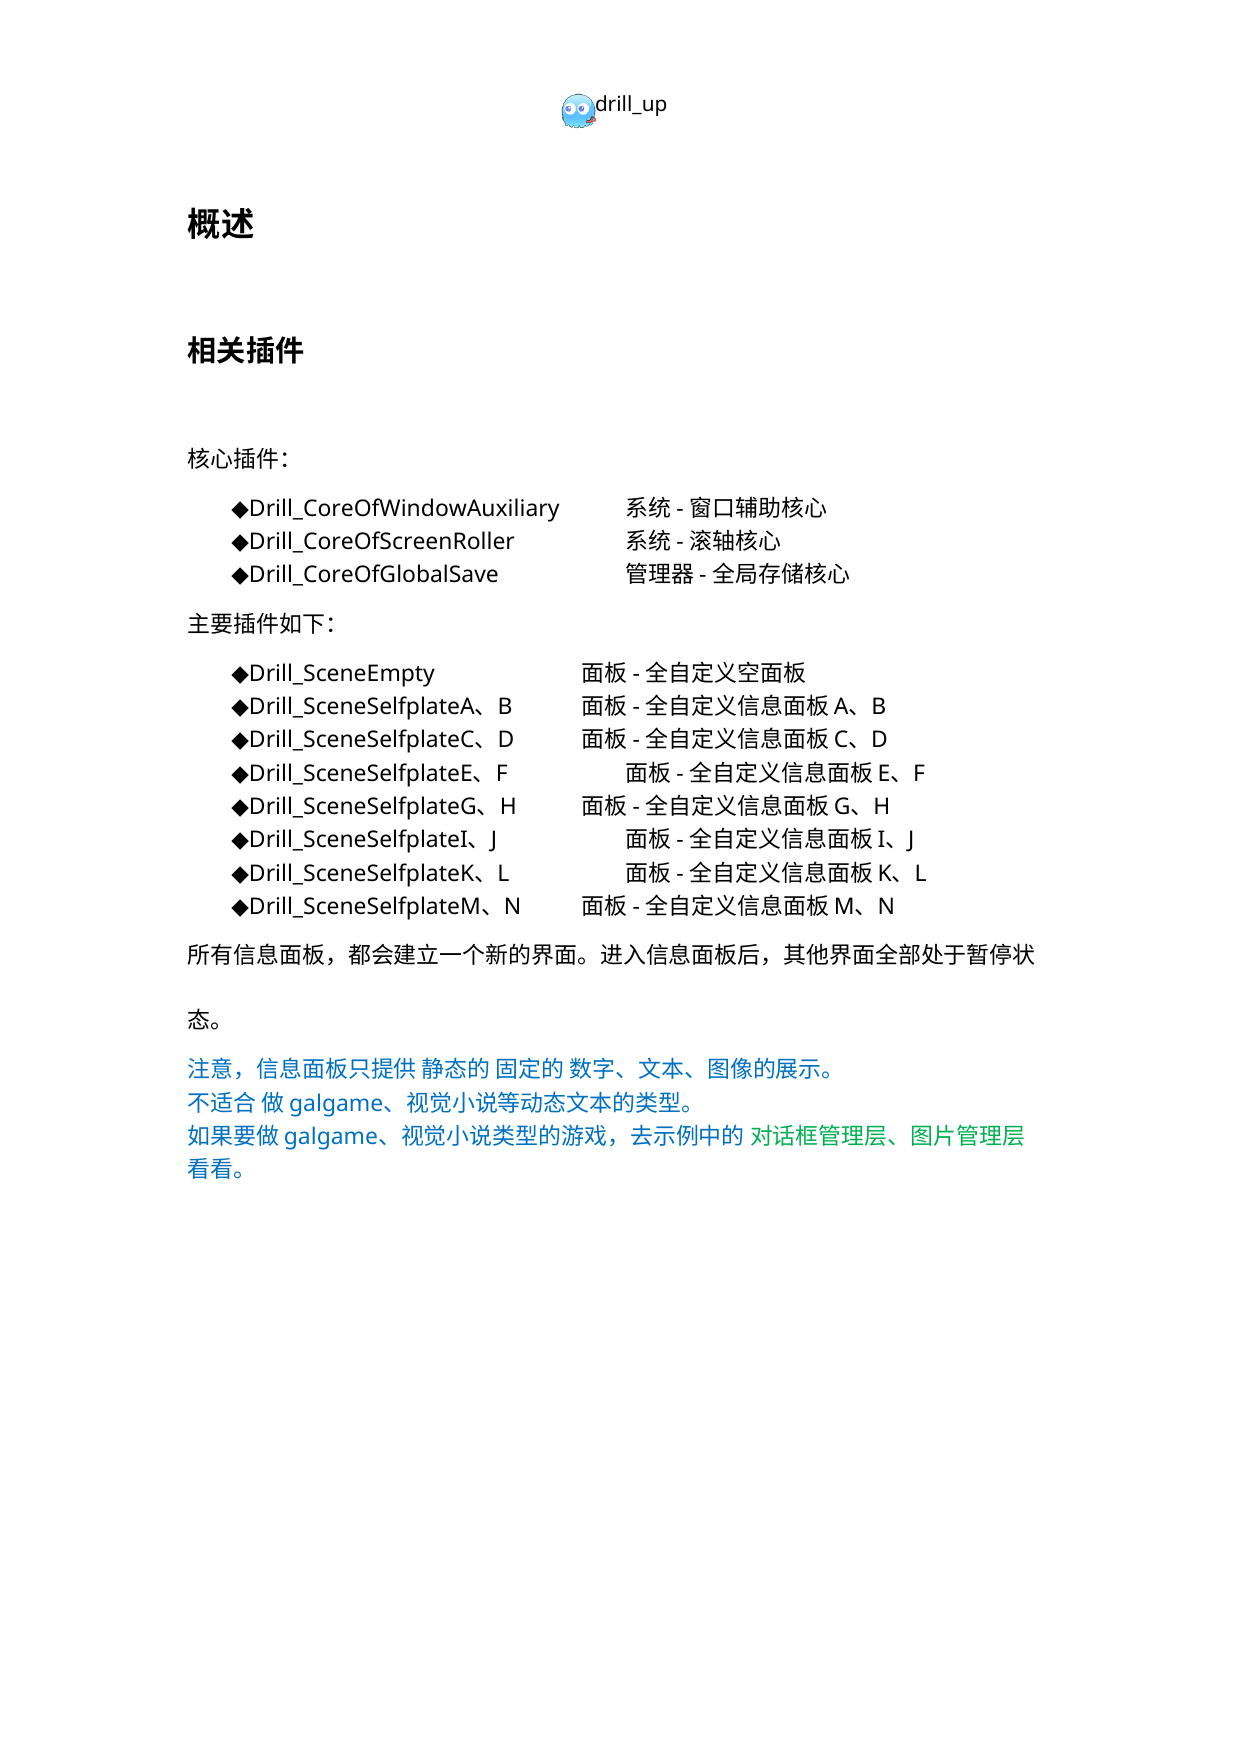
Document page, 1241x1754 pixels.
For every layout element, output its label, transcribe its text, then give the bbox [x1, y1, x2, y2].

text 主要插件如下： [187, 589, 1053, 654]
picture [556, 88, 597, 130]
text ◆Drill_SceneSelfplateC、D 面板 - 全自定义信息面板C、D [187, 721, 1053, 754]
text ◆Drill_SceneSelfplateG、H 面板 - 全自定义信息面板G、H [187, 788, 1053, 821]
text 如果要做galgame、视觉小说类型的游戏，去示例中的 对话框管理层、图片管理层 看看。 [187, 1118, 1053, 1184]
text ◆Drill_SceneEmpty 面板 - 全自定义空面板 [187, 654, 1053, 688]
text ◆Drill_SceneSelfplateK、L 面板 - 全自定义信息面板K、L [187, 854, 1053, 888]
text ◆Drill_SceneSelfplateA、B 面板 - 全自定义信息面板A、B [187, 688, 1053, 721]
text 所有信息面板，都会建立一个新的界面。进入信息面板后，其他界面全部处于暂停状态。 [187, 921, 1053, 1051]
text ◆Drill_SceneSelfplateM、N 面板 - 全自定义信息面板M、N [187, 888, 1053, 921]
text 不适合 做galgame、视觉小说等动态文本的类型。 [187, 1084, 1053, 1118]
subtitle 相关插件 [187, 316, 1053, 381]
text 注意，信息面板只提供 静态的 固定的 数字、文本、图像的展示。 [187, 1051, 1053, 1084]
text ◆Drill_CoreOfScreenRoller 系统 - 滚轴核心 [187, 523, 1053, 556]
subtitle 概述 [187, 189, 1053, 254]
text ◆Drill_SceneSelfplateI、J 面板 - 全自定义信息面板I、J [187, 821, 1053, 854]
text ◆Drill_CoreOfWindowAuxiliary 系统 - 窗口辅助核心 [187, 489, 1053, 523]
text 核心插件： [187, 424, 1053, 489]
text ◆Drill_CoreOfGlobalSave 管理器 - 全局存储核心 [187, 556, 1053, 589]
text ◆Drill_SceneSelfplateE、F 面板 - 全自定义信息面板E、F [187, 754, 1053, 788]
